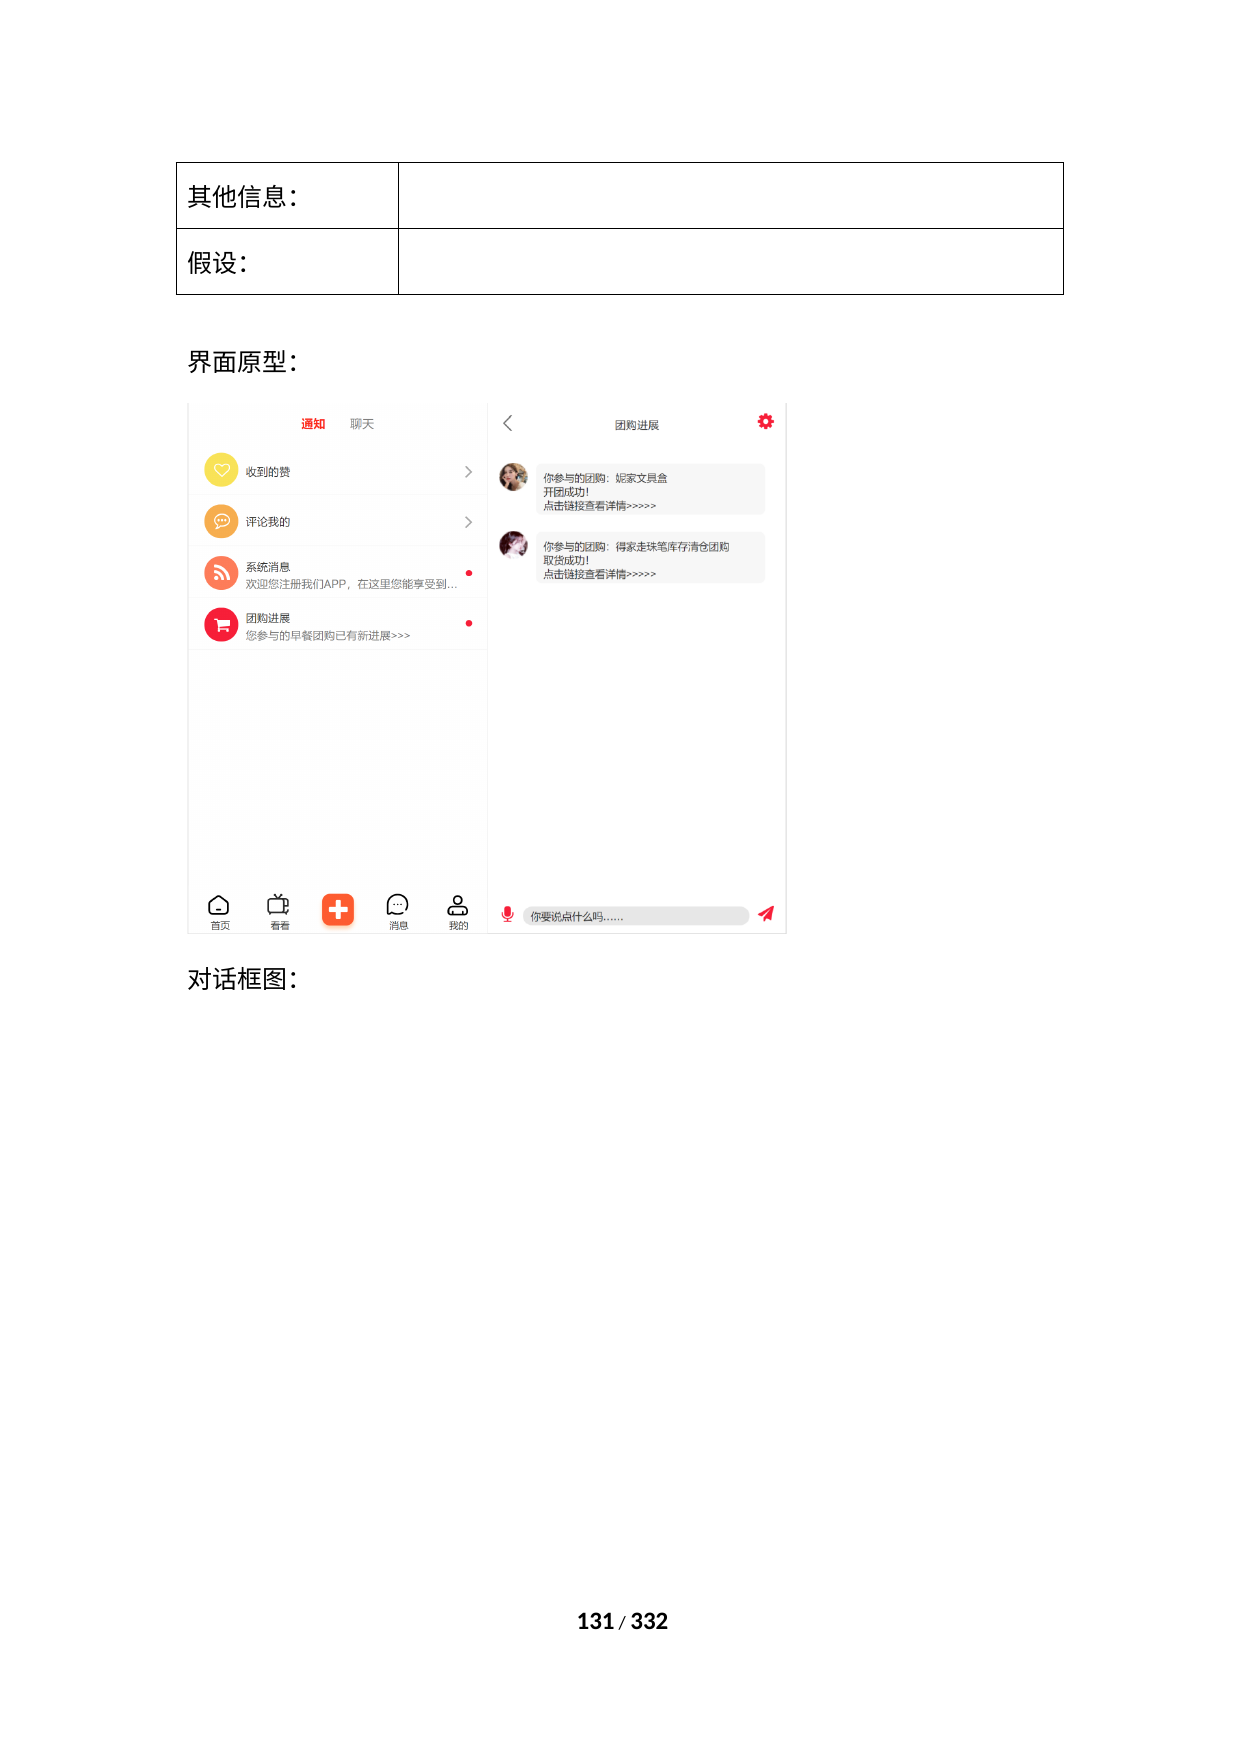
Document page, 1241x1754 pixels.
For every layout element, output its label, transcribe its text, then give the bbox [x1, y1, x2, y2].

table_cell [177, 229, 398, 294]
picture [187, 403, 787, 934]
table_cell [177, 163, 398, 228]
text 对话框图： [187, 945, 1053, 1010]
text 界面原型： [187, 328, 1053, 393]
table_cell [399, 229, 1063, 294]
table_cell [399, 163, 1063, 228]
